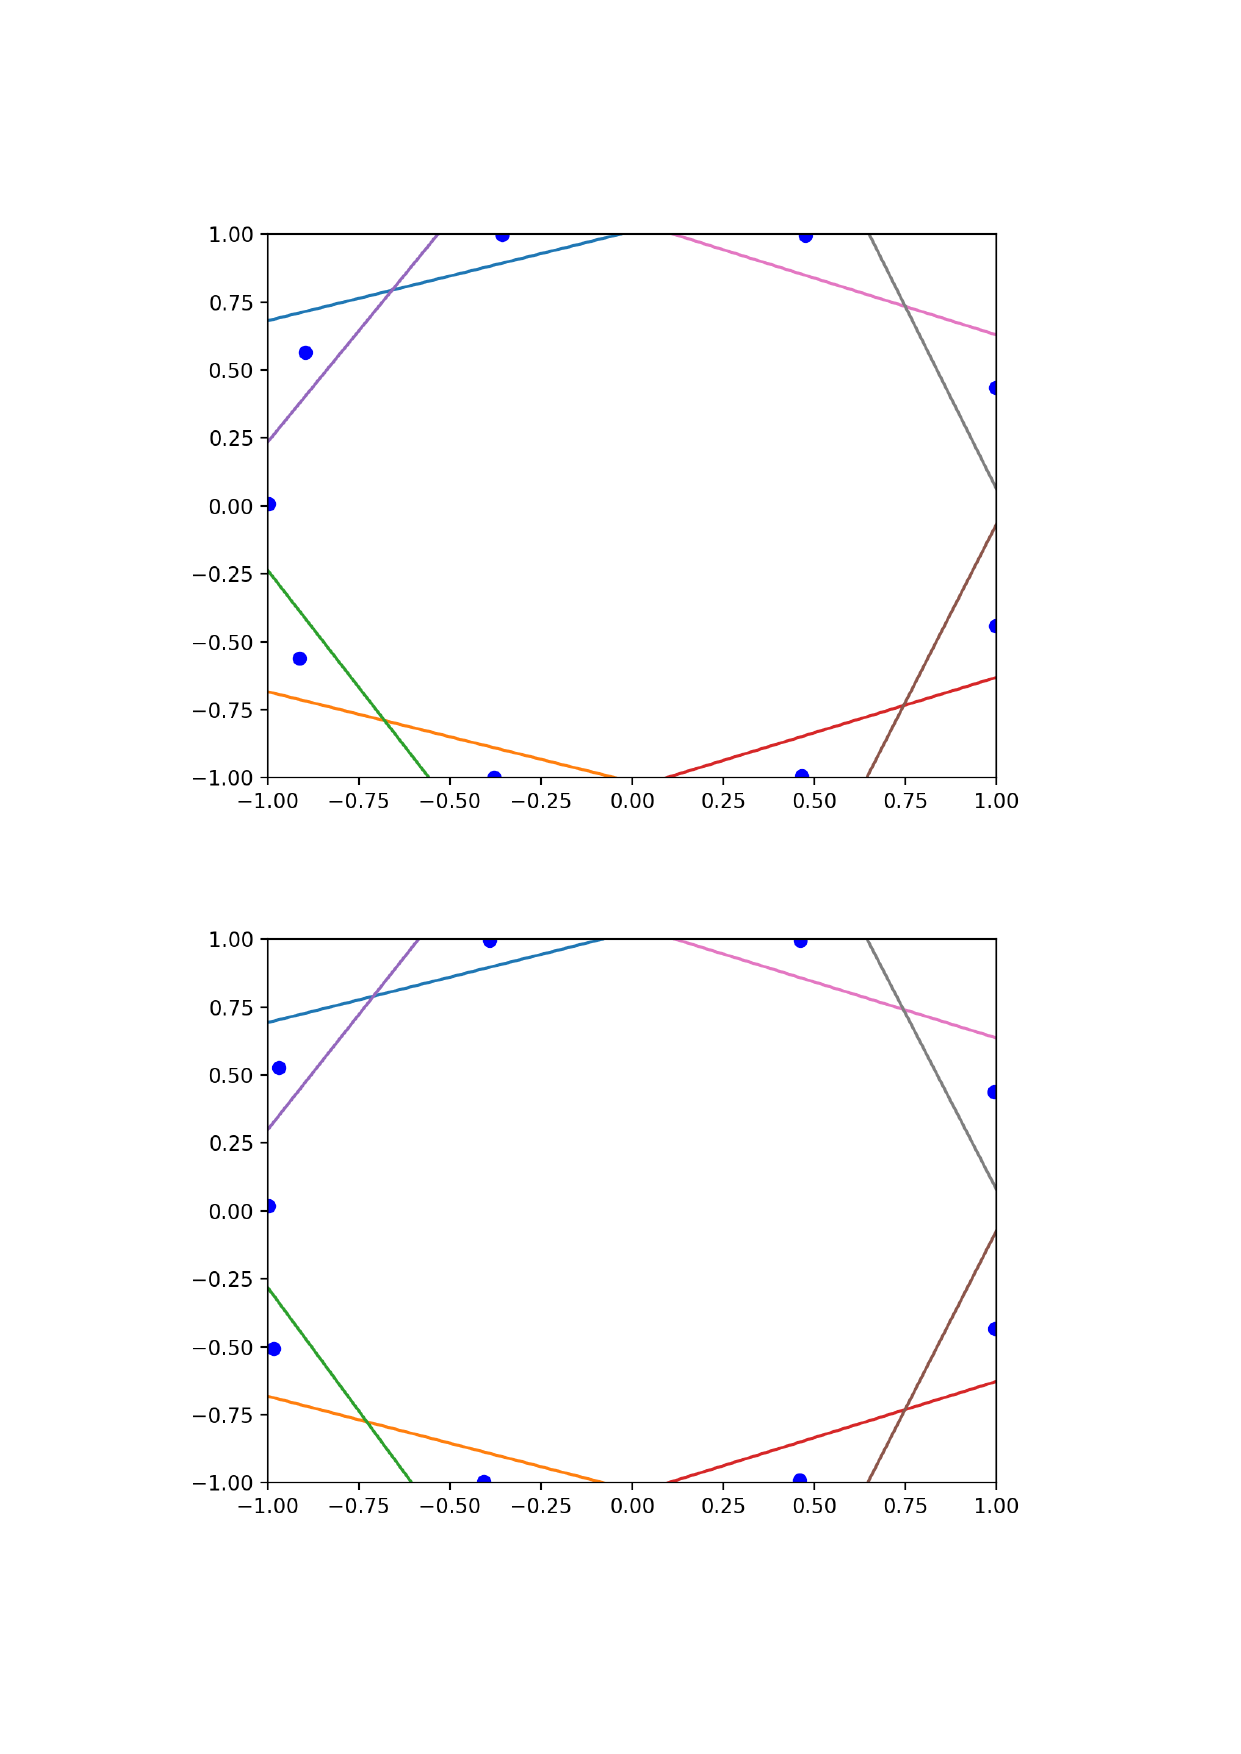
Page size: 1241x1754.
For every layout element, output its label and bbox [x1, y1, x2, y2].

picture [150, 150, 1090, 1560]
